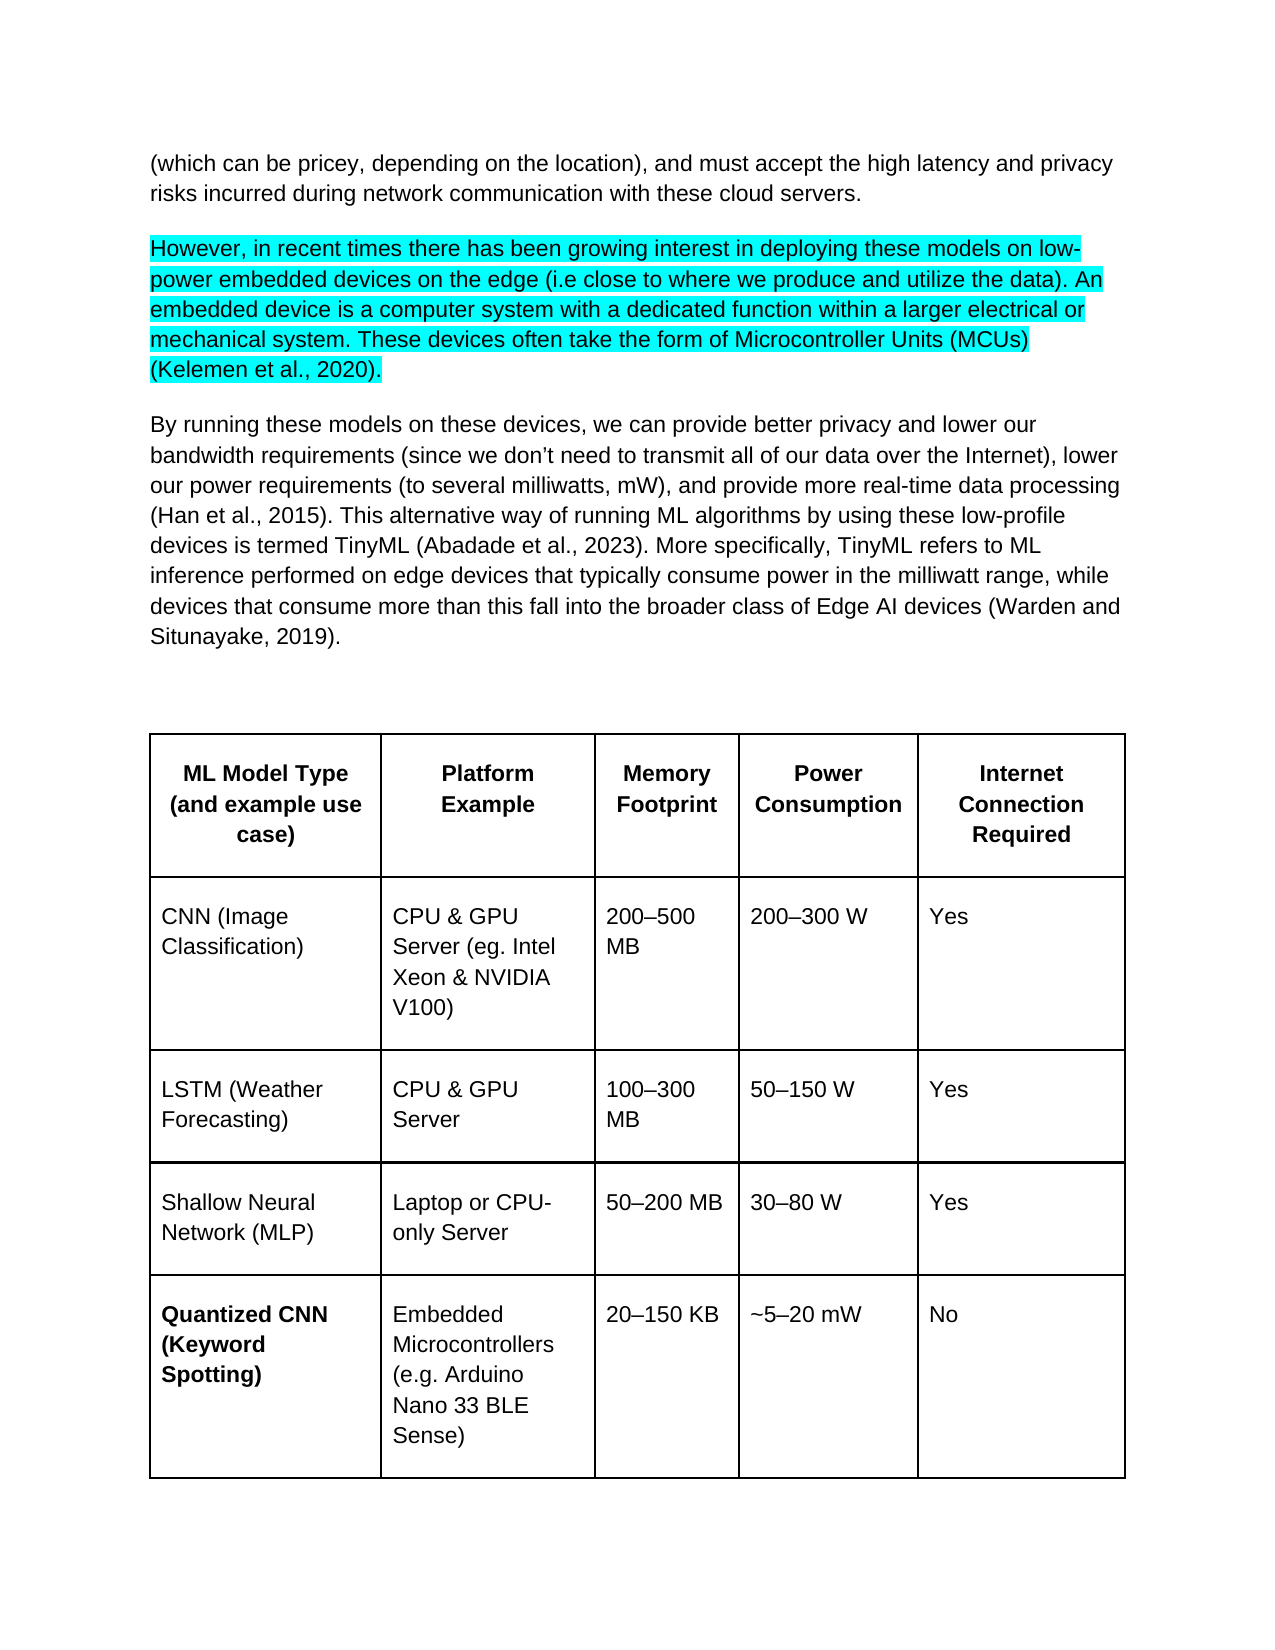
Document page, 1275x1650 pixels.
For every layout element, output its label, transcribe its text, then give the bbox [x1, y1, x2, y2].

table_cell Yes [919, 1051, 1124, 1161]
table_cell 50–200 MB [596, 1164, 738, 1274]
text However, in recent times there has been growing interest in deploying these models on low-power embedded devices on the edge (i.e close to where we produce and utilize the data). An embedded device is a computer system with a dedicated function within a larger electrical or mechanical system. These devices often take the form of Microcontroller Units (MCUs) (Kelemen et al., 2020). [150, 235, 1125, 383]
table_cell 50–150 W [740, 1051, 917, 1161]
table_cell Shallow Neural Network (MLP) [151, 1164, 380, 1274]
table_cell CPU & GPU Server [382, 1051, 594, 1161]
table_header Power Consumption [740, 735, 917, 876]
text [150, 150, 1125, 207]
table_cell Yes [919, 878, 1124, 1049]
table_header Internet Connection Required [919, 735, 1124, 876]
table_header Memory Footprint [596, 735, 738, 876]
table_cell Laptop or CPU-only Server [382, 1164, 594, 1274]
text By running these models on these devices, we can provide better privacy and lower our bandwidth requirements (since we don’t need to transmit all of our data over the Internet), lower our power requirements (to several milliwatts, mW), and provide more real-time data processing (Han et al., 2015). This alternative way of running ML algorithms by using these low-profile devices is termed TinyML (Abadade et al., 2023). More specifically, TinyML refers to ML inference performed on edge devices that typically consume power in the milliwatt range, while devices that consume more than this fall into the broader class of Edge AI devices (Warden and Situnayake, 2019). [150, 411, 1125, 649]
table_cell Quantized CNN (Keyword Spotting) [151, 1276, 380, 1477]
table_cell 20–150 KB [596, 1276, 738, 1477]
table_cell 30–80 W [740, 1164, 917, 1274]
table_cell CPU & GPU Server (eg. Intel Xeon & NVIDIA V100) [382, 878, 594, 1049]
table_header ML Model Type (and example use case) [151, 735, 380, 876]
table_cell Yes [919, 1164, 1124, 1274]
table_cell LSTM (Weather Forecasting) [151, 1051, 380, 1161]
table_cell No [919, 1276, 1124, 1477]
table_cell CNN (Image Classification) [151, 878, 380, 1049]
table_cell 200–300 W [740, 878, 917, 1049]
table_cell Embedded Microcontrollers (e.g. Arduino Nano 33 BLE Sense) [382, 1276, 594, 1477]
table_cell 100–300 MB [596, 1051, 738, 1161]
table_cell ~5–20 mW [740, 1276, 917, 1477]
table_header Platform Example [382, 735, 594, 876]
table_cell 200–500 MB [596, 878, 738, 1049]
